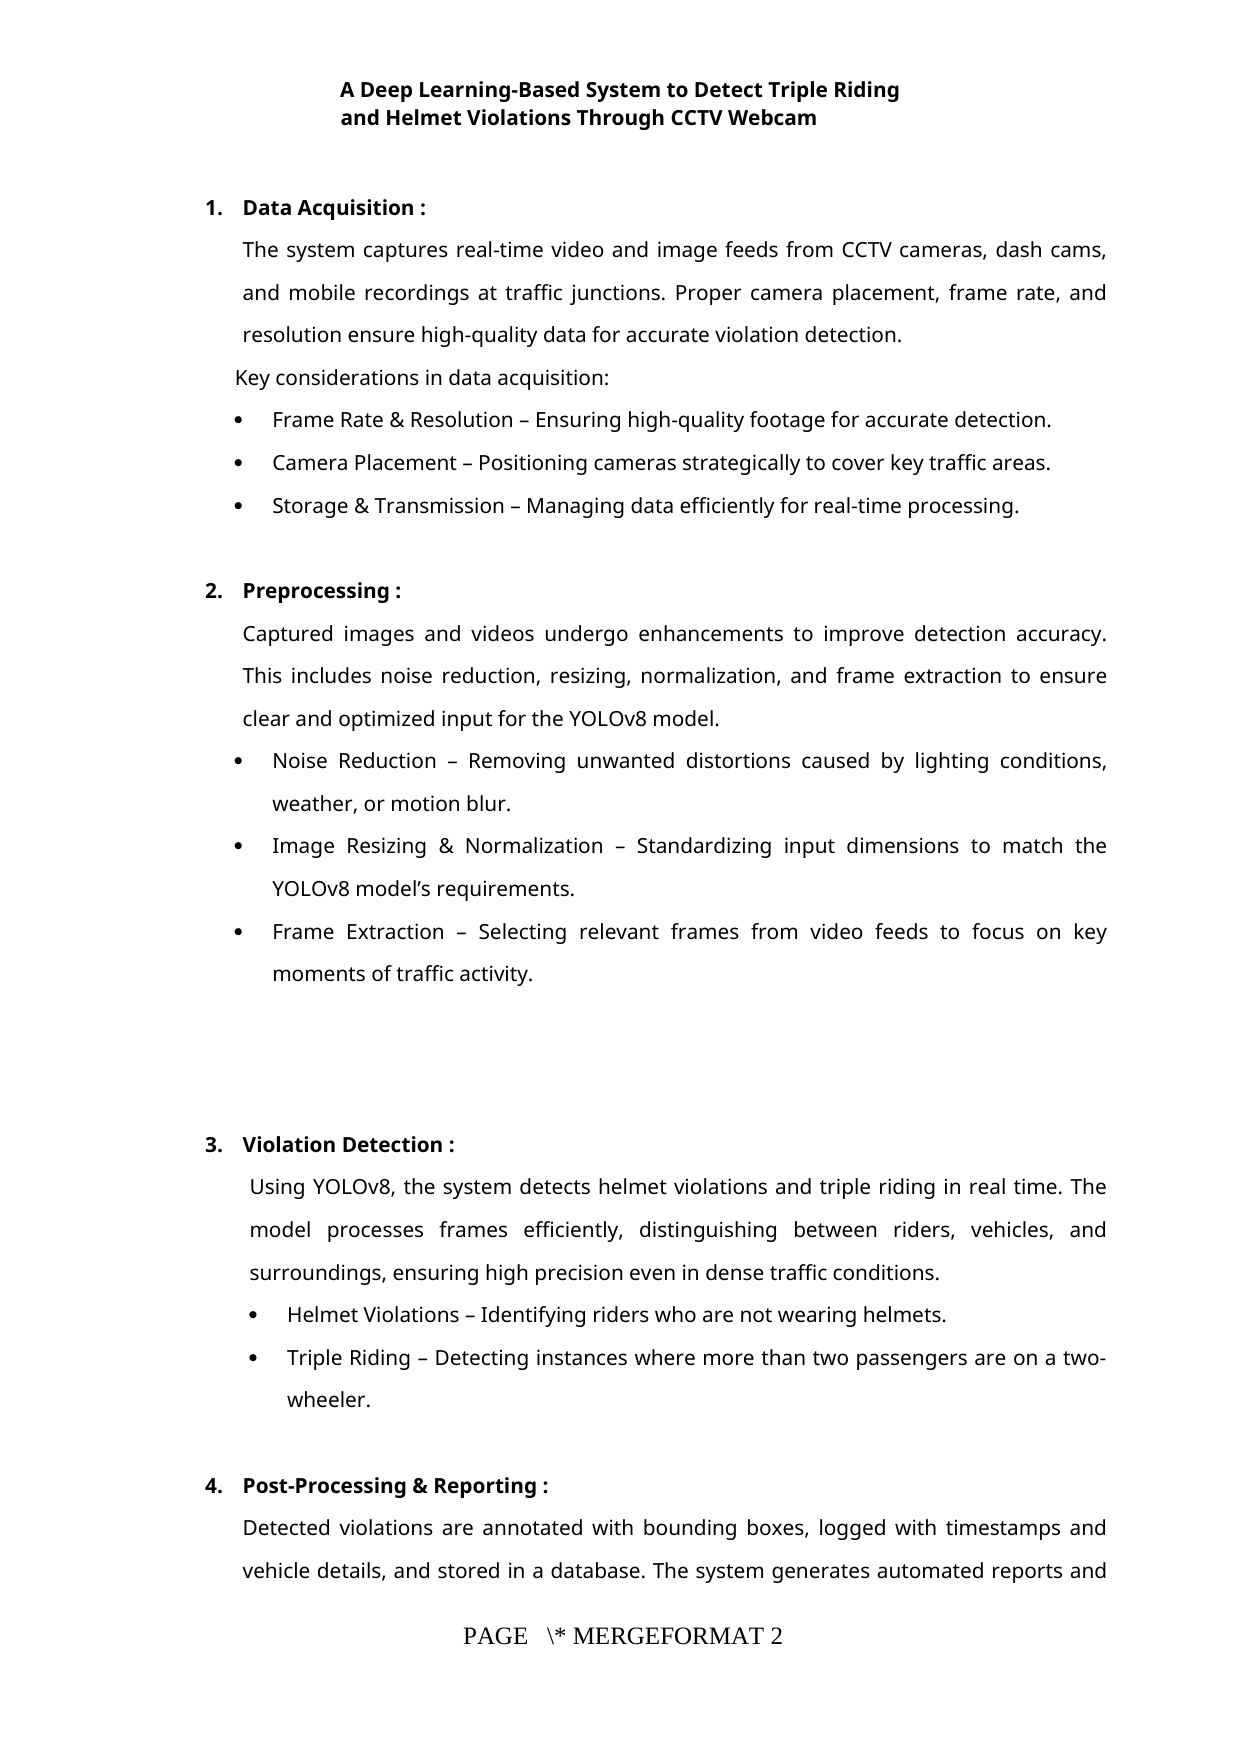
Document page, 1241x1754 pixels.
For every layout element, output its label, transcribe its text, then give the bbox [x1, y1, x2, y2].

list Noise Reduction – Removing unwanted distortions caused by lighting conditions, weather, or motion blur. [234, 746, 1108, 817]
text Captured images and videos undergo enhancements to improve detection accuracy. This includes noise reduction, resizing, normalization, and frame extraction to ensure clear and optimized input for the YOLOv8 model. [242, 619, 1108, 732]
list Violation Detection : [205, 1130, 1108, 1158]
list Frame Extraction – Selecting relevant frames from video feeds to focus on key moments of traffic activity. [234, 917, 1108, 988]
list Data Acquisition : [205, 193, 1108, 221]
list Storage & Transmission – Managing data efficiently for real-time processing. [234, 491, 1108, 519]
list Helmet Violations – Identifying riders who are not wearing helmets. [249, 1300, 1108, 1329]
list Frame Rate & Resolution – Ensuring high-quality footage for accurate detection. [234, 406, 1108, 434]
text Key considerations in data acquisition: [159, 363, 1108, 391]
list Image Resizing & Normalization – Standardizing input dimensions to match the YOLOv8 model’s requirements. [234, 832, 1108, 903]
list Triple Riding – Detecting instances where more than two passengers are on a two-wheeler. [249, 1343, 1108, 1414]
text Using YOLOv8, the system detects helmet violations and triple riding in real time. The model processes frames efficiently, distinguishing between riders, vehicles, and surroundings, ensuring high precision even in dense traffic conditions. [249, 1172, 1108, 1286]
list Preprocessing : [205, 576, 1108, 604]
text The system captures real-time video and image feeds from CCTV cameras, dash cams, and mobile recordings at traffic junctions. Proper camera placement, frame rate, and resolution ensure high-quality data for accurate violation detection. [242, 235, 1108, 349]
list Post-Processing & Reporting : [205, 1471, 1108, 1499]
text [242, 1513, 1108, 1584]
list Camera Placement – Positioning cameras strategically to cover key traffic areas. [234, 448, 1108, 477]
